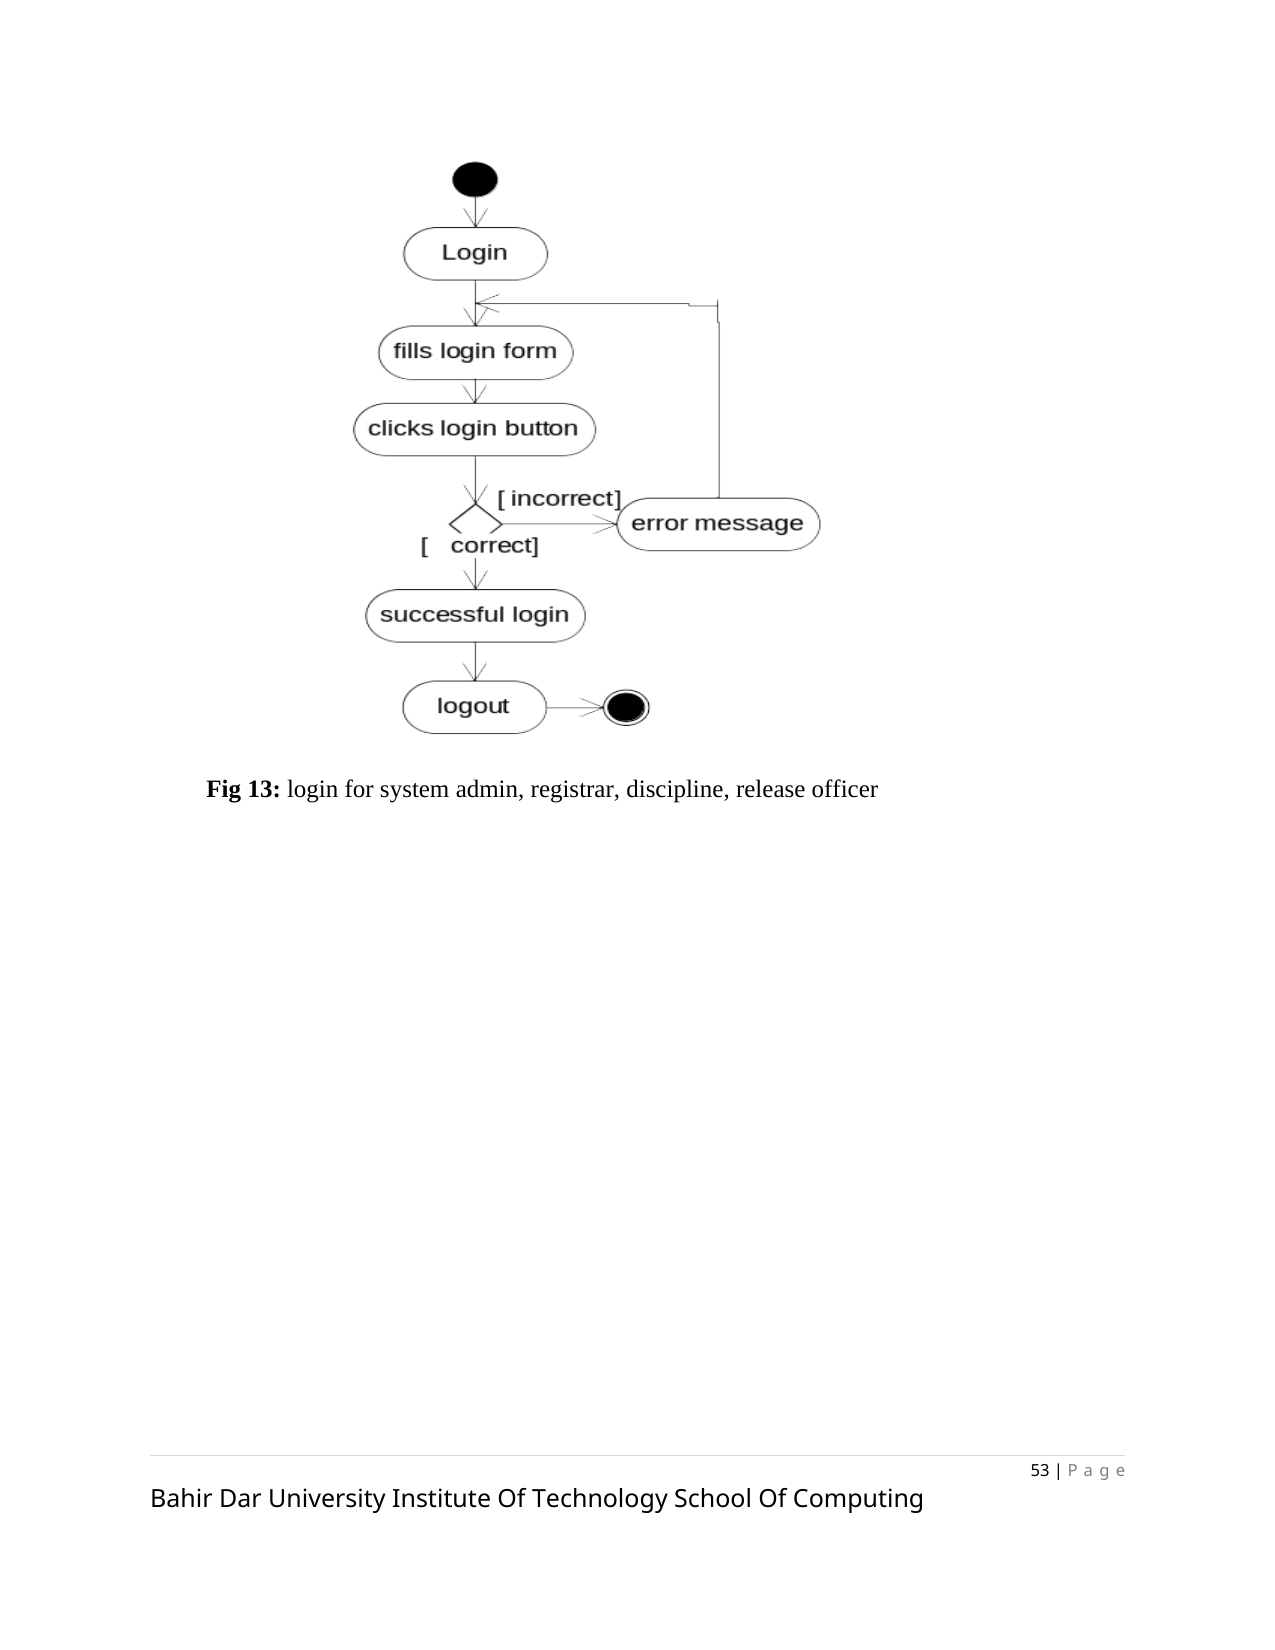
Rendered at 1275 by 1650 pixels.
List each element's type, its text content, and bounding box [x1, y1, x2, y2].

text Fig 13: login for system admin, registrar, discipline, release officer [150, 774, 1125, 803]
